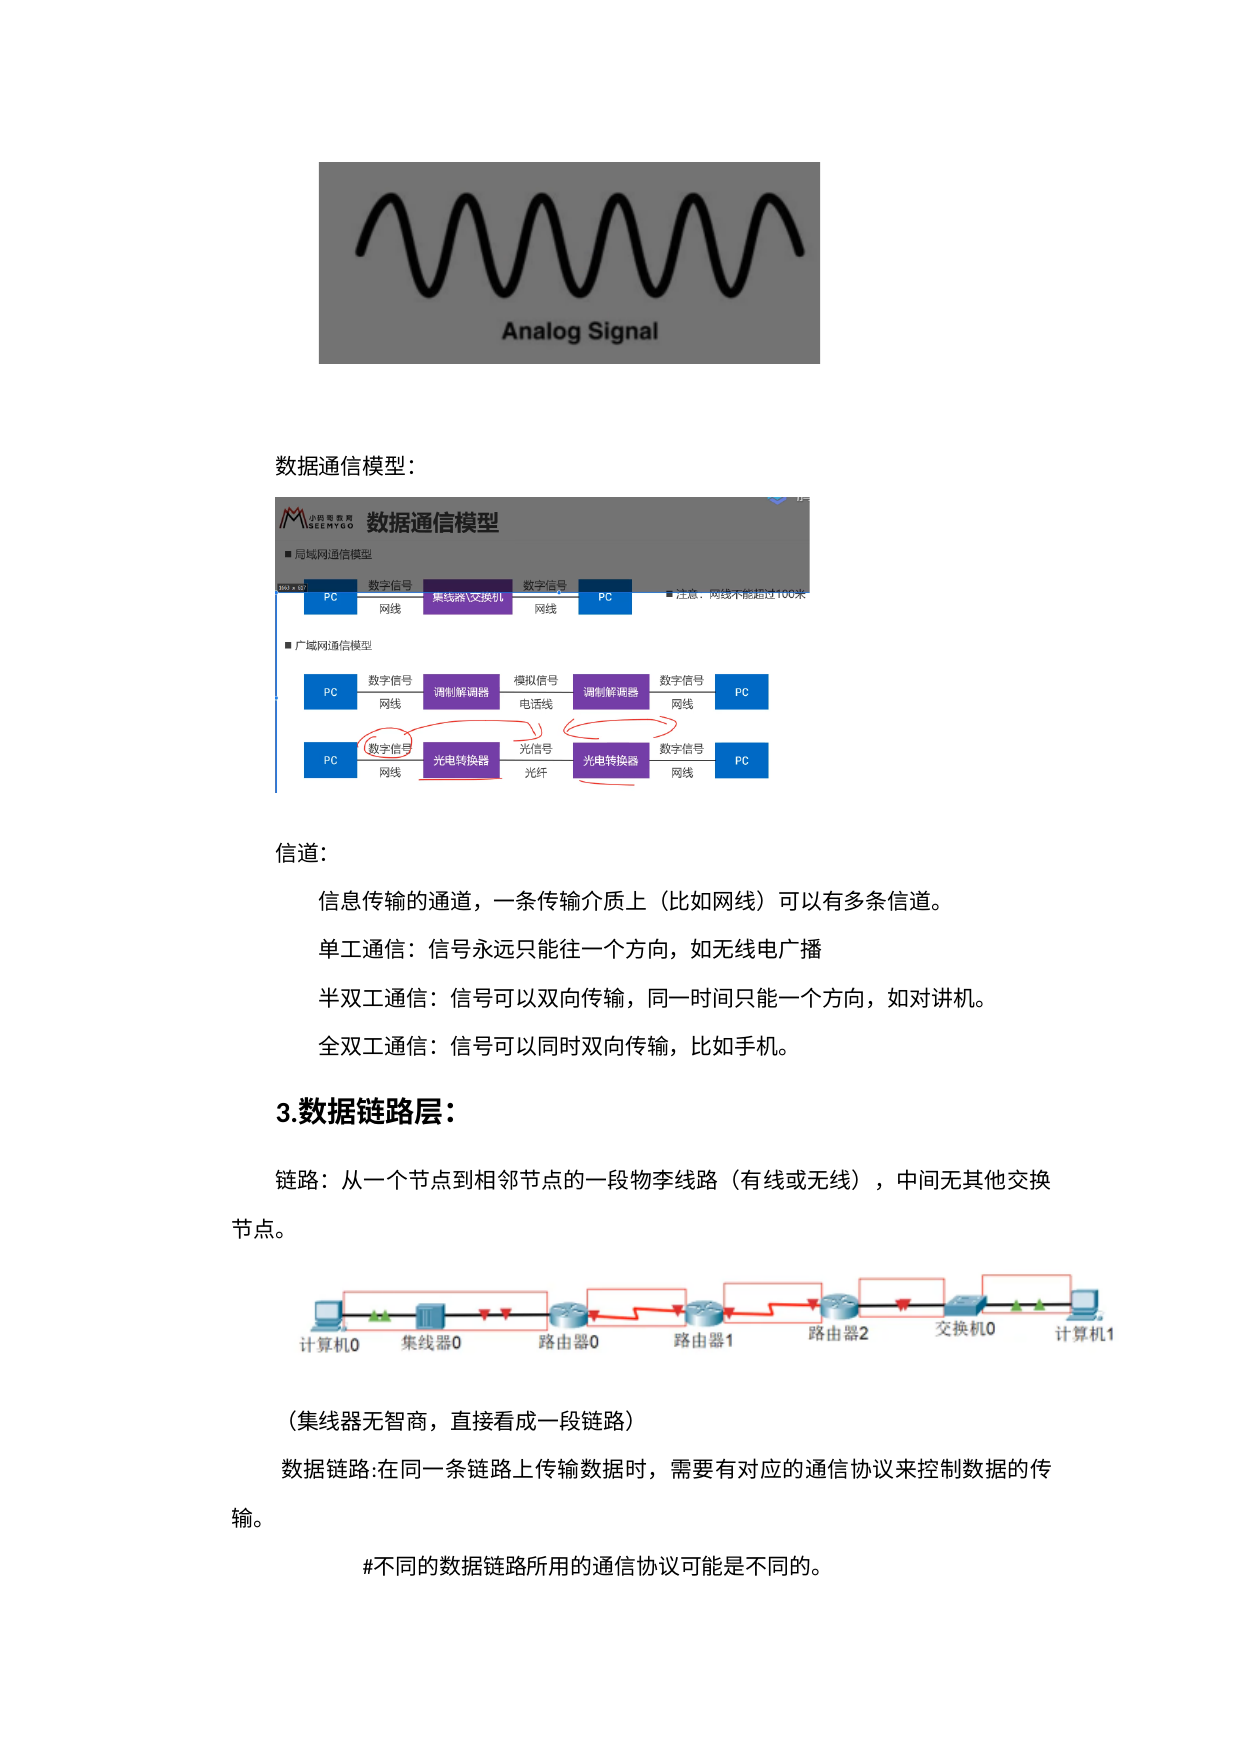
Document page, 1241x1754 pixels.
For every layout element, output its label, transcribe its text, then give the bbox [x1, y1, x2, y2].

list 全双工通信：信号可以同时双向传输，比如手机。 [275, 1029, 1053, 1061]
list 3.数据链路层： [187, 1077, 1053, 1142]
list 数据通信模型： [231, 449, 1053, 481]
list 半双工通信：信号可以双向传输，同一时间只能一个方向，如对讲机。 [275, 980, 1053, 1013]
list （集线器无智商，直接看成一段链路） [231, 1403, 1053, 1436]
list 信道： [231, 835, 1053, 868]
list 链路：从一个节点到相邻节点的一段物李线路（有线或无线），中间无其他交换节点。 [231, 1163, 1053, 1244]
list 单工通信：信号永远只能往一个方向，如无线电广播 [275, 932, 1053, 964]
list #不同的数据链路所用的通信协议可能是不同的。 [319, 1549, 1053, 1581]
list 信息传输的通道，一条传输介质上（比如网线）可以有多条信道。 [275, 884, 1053, 916]
picture [275, 497, 810, 793]
picture [318, 162, 821, 364]
picture [275, 1260, 1140, 1376]
list 数据链路:在同一条链路上传输数据时，需要有对应的通信协议来控制数据的传输。 [231, 1452, 1053, 1533]
